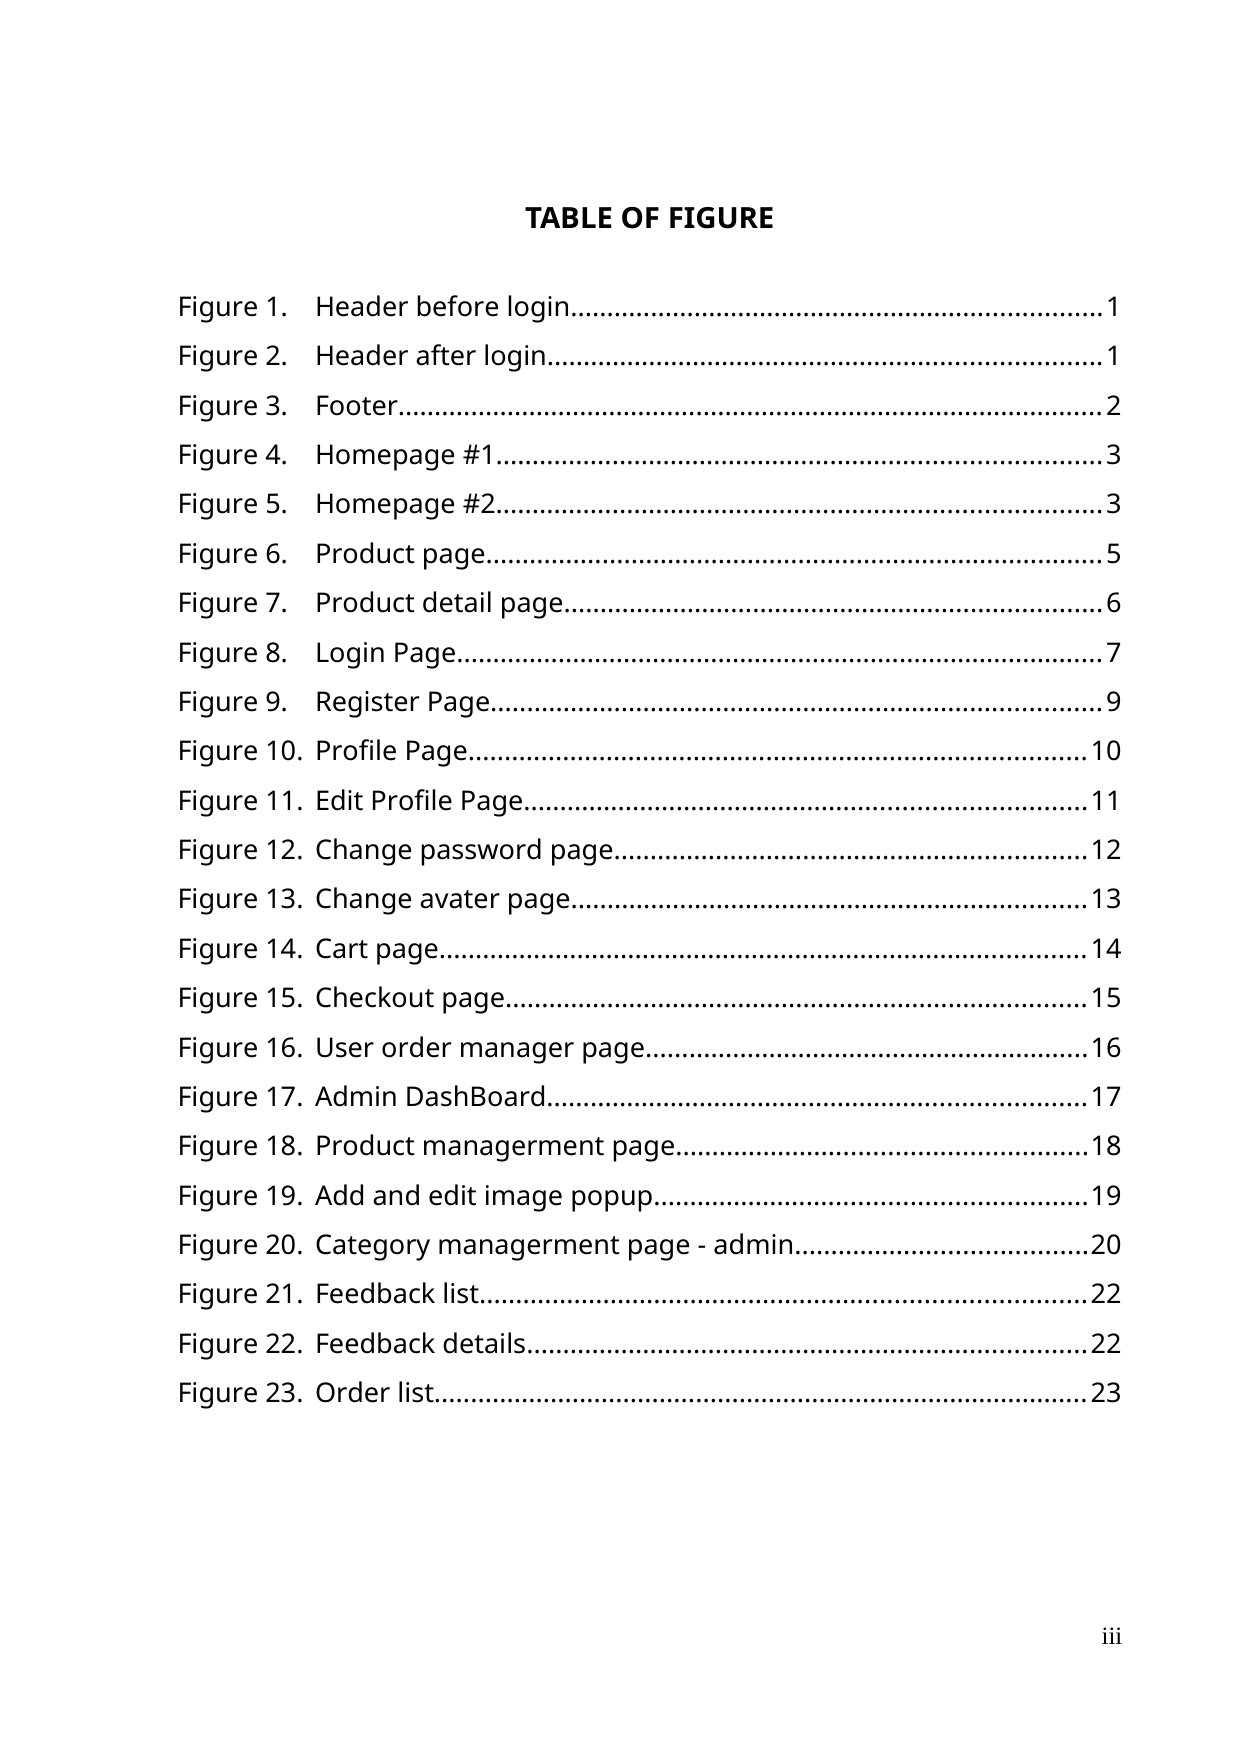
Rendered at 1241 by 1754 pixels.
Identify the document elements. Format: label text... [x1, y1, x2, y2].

text Figure 16. User order manager page 16 [177, 1028, 1122, 1065]
text Figure 14. Cart page 14 [177, 929, 1122, 966]
text Figure 4. Homepage #1 3 [177, 436, 1122, 472]
text Figure 6. Product page 5 [177, 534, 1122, 571]
text Figure 11. Edit Profile Page 11 [177, 781, 1122, 818]
text Figure 5. Homepage #2 3 [177, 485, 1122, 522]
text Figure 1. Header before login 1 [177, 287, 1122, 324]
text Figure 17. Admin DashBoard 17 [177, 1077, 1122, 1114]
text Figure 2. Header after login 1 [177, 337, 1122, 374]
text Figure 18. Product managerment page 18 [177, 1127, 1122, 1164]
text Figure 3. Footer 2 [177, 386, 1122, 423]
text Figure 13. Change avater page 13 [177, 880, 1122, 917]
text Figure 22. Feedback details 22 [177, 1324, 1122, 1361]
text Figure 19. Add and edit image popup 19 [177, 1176, 1122, 1213]
text Figure 15. Checkout page 15 [177, 979, 1122, 1016]
text Figure 9. Register Page 9 [177, 682, 1122, 719]
subtitle TABLE OF FIGURE [177, 198, 1122, 237]
text Figure 20. Category managerment page - admin 20 [177, 1226, 1122, 1262]
text Figure 21. Feedback list 22 [177, 1275, 1122, 1312]
text Figure 23. Order list 23 [177, 1374, 1122, 1411]
text Figure 7. Product detail page 6 [177, 584, 1122, 621]
text Figure 12. Change password page 12 [177, 831, 1122, 867]
text Figure 10. Profile Page 10 [177, 732, 1122, 769]
text Figure 8. Login Page 7 [177, 633, 1122, 670]
